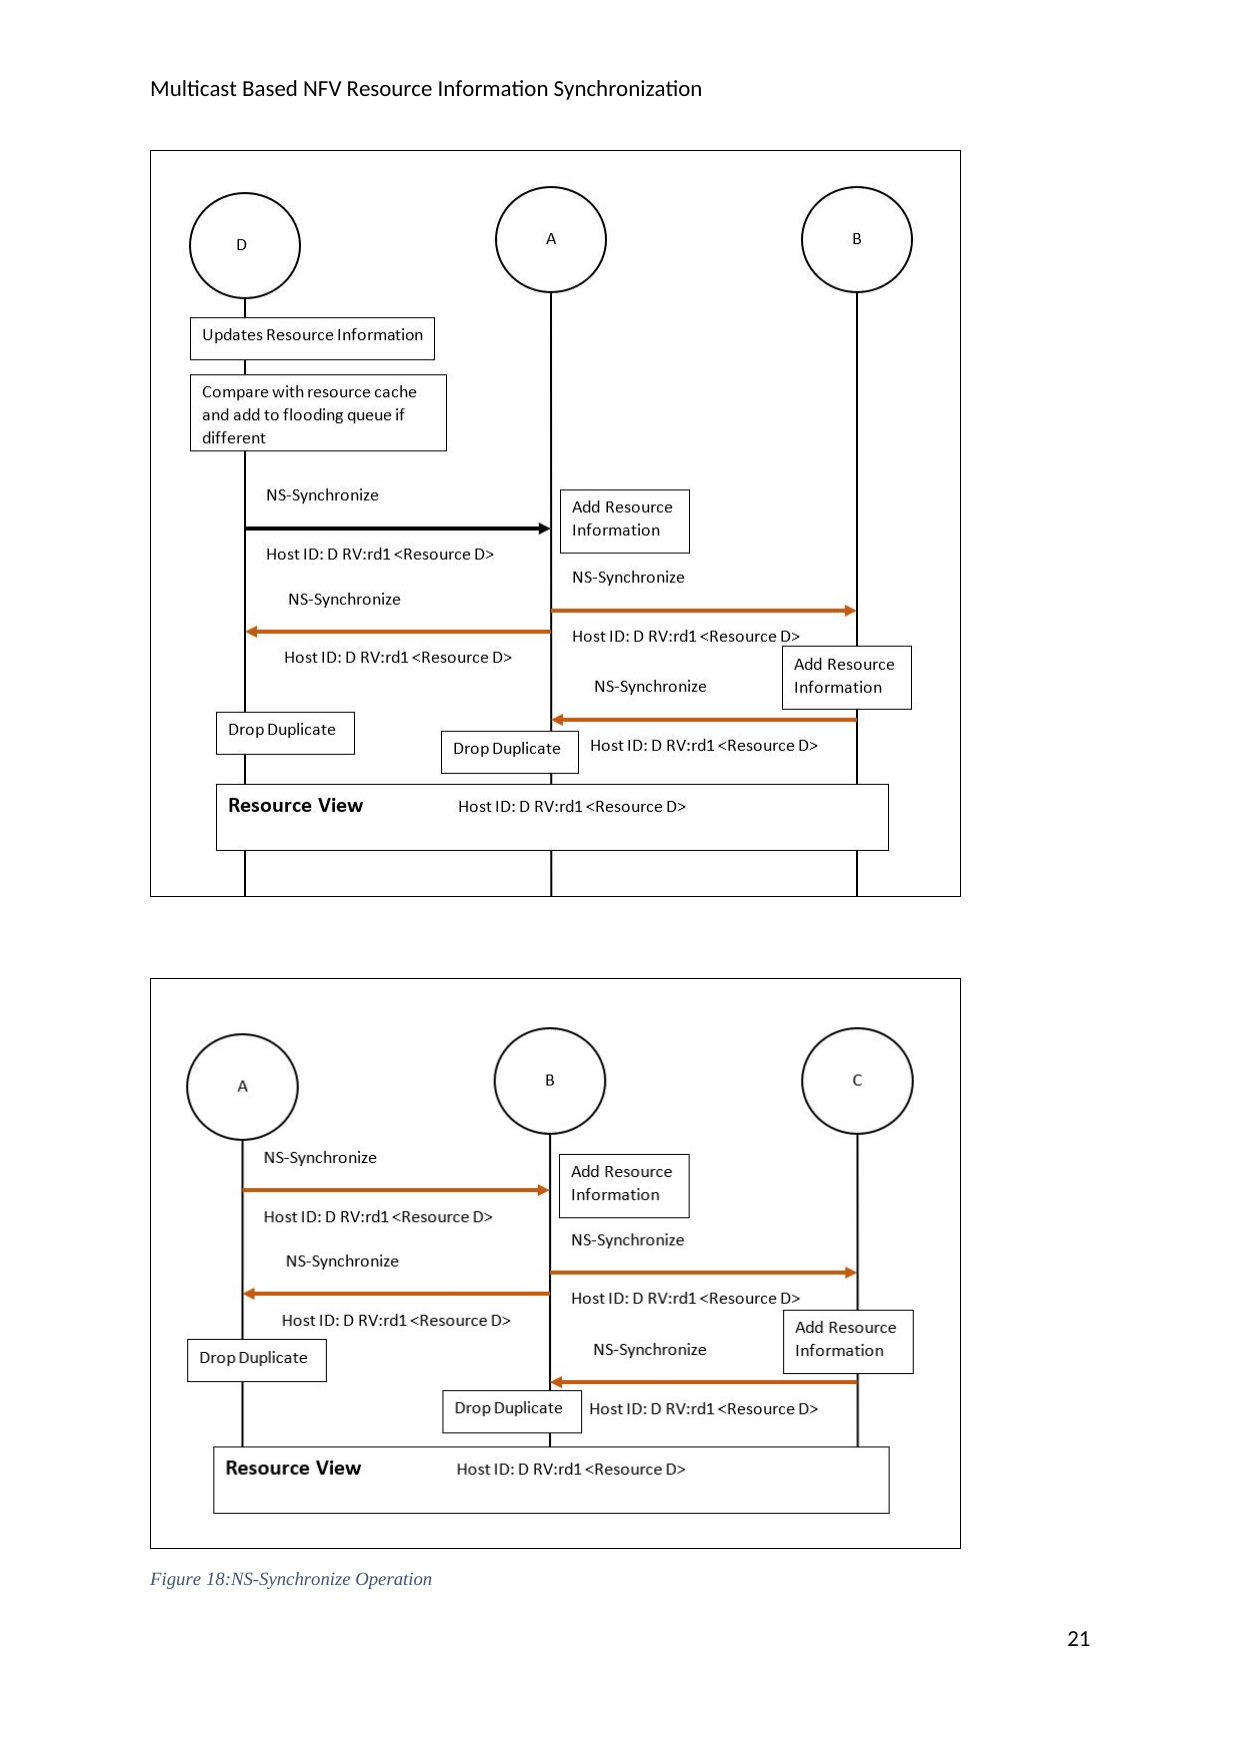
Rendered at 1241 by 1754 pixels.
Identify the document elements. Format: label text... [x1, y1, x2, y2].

text Figure 18:NS-Synchronize Operation [150, 1568, 1090, 1589]
picture [151, 979, 960, 1548]
picture [151, 151, 960, 896]
